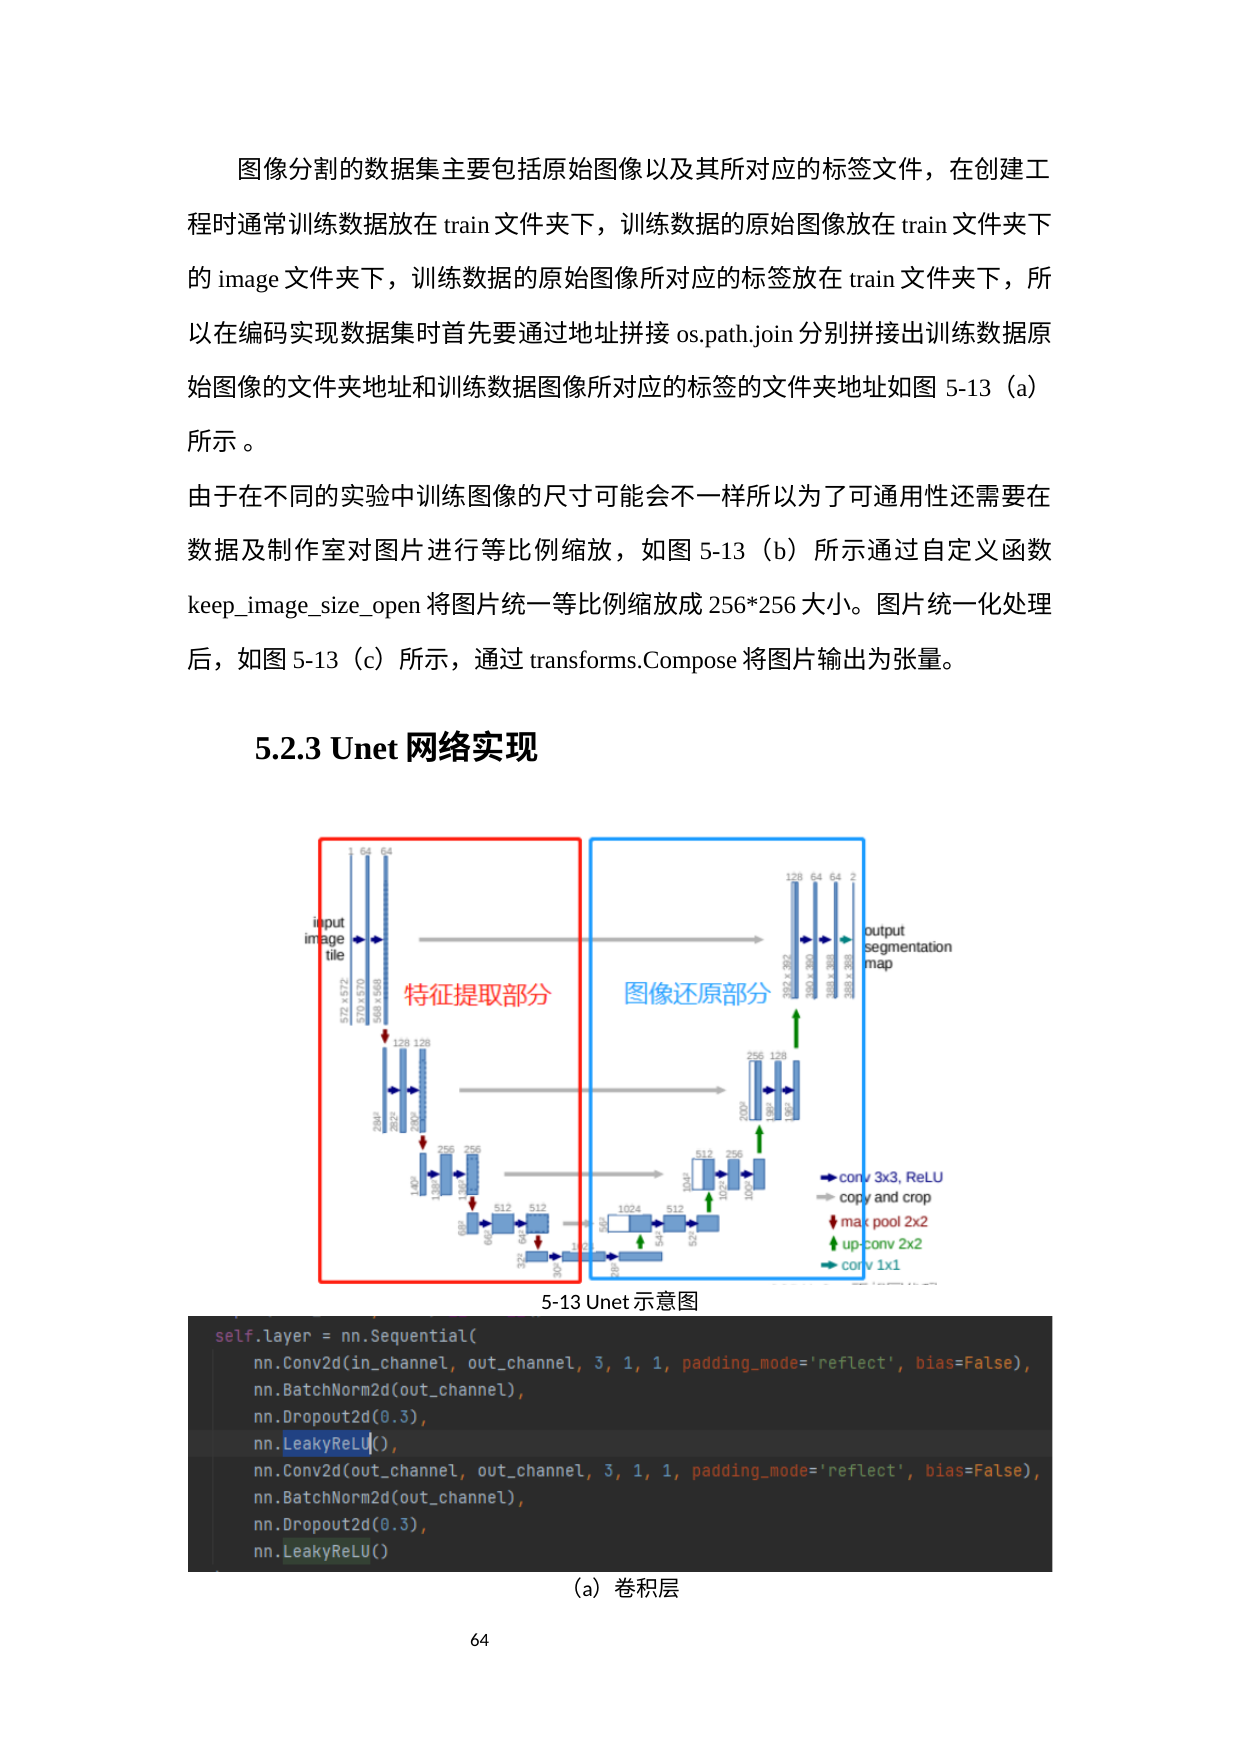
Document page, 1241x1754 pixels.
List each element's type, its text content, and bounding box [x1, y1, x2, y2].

text 图像分割的数据集主要包括原始图像以及其所对应的标签文件，在创建工程时通常训练数据放在train文件夹下，训练数据的原始图像放在train文件夹下的image文件夹下，训练数据的原始图像所对应的标签放在train文件夹下，所以在编码实现数据集时首先要通过地址拼接os.path.join分别拼接出训练数据原始图像的文件夹地址和训练数据图像所对应的标签的文件夹地址如图5-13（a）所示 。 [187, 150, 1053, 458]
text 由于在不同的实验中训练图像的尺寸可能会不一样所以为了可通用性还需要在数据及制作室对图片进行等比例缩放，如图5-13（b）所示通过自定义函数keep_image_size_open将图片统一等比例缩放成256*256大小。图片统一化处理后，如图5-13（c）所示，通过transforms.Compose将图片输出为张量。 [187, 476, 1053, 676]
text 5-13 Unet示意图 [187, 1284, 1053, 1316]
subtitle 5.2.3 Unet网络实现 [187, 721, 1053, 769]
picture [284, 830, 957, 1285]
list 卷积层 [187, 1571, 1053, 1603]
picture [188, 1316, 1053, 1572]
